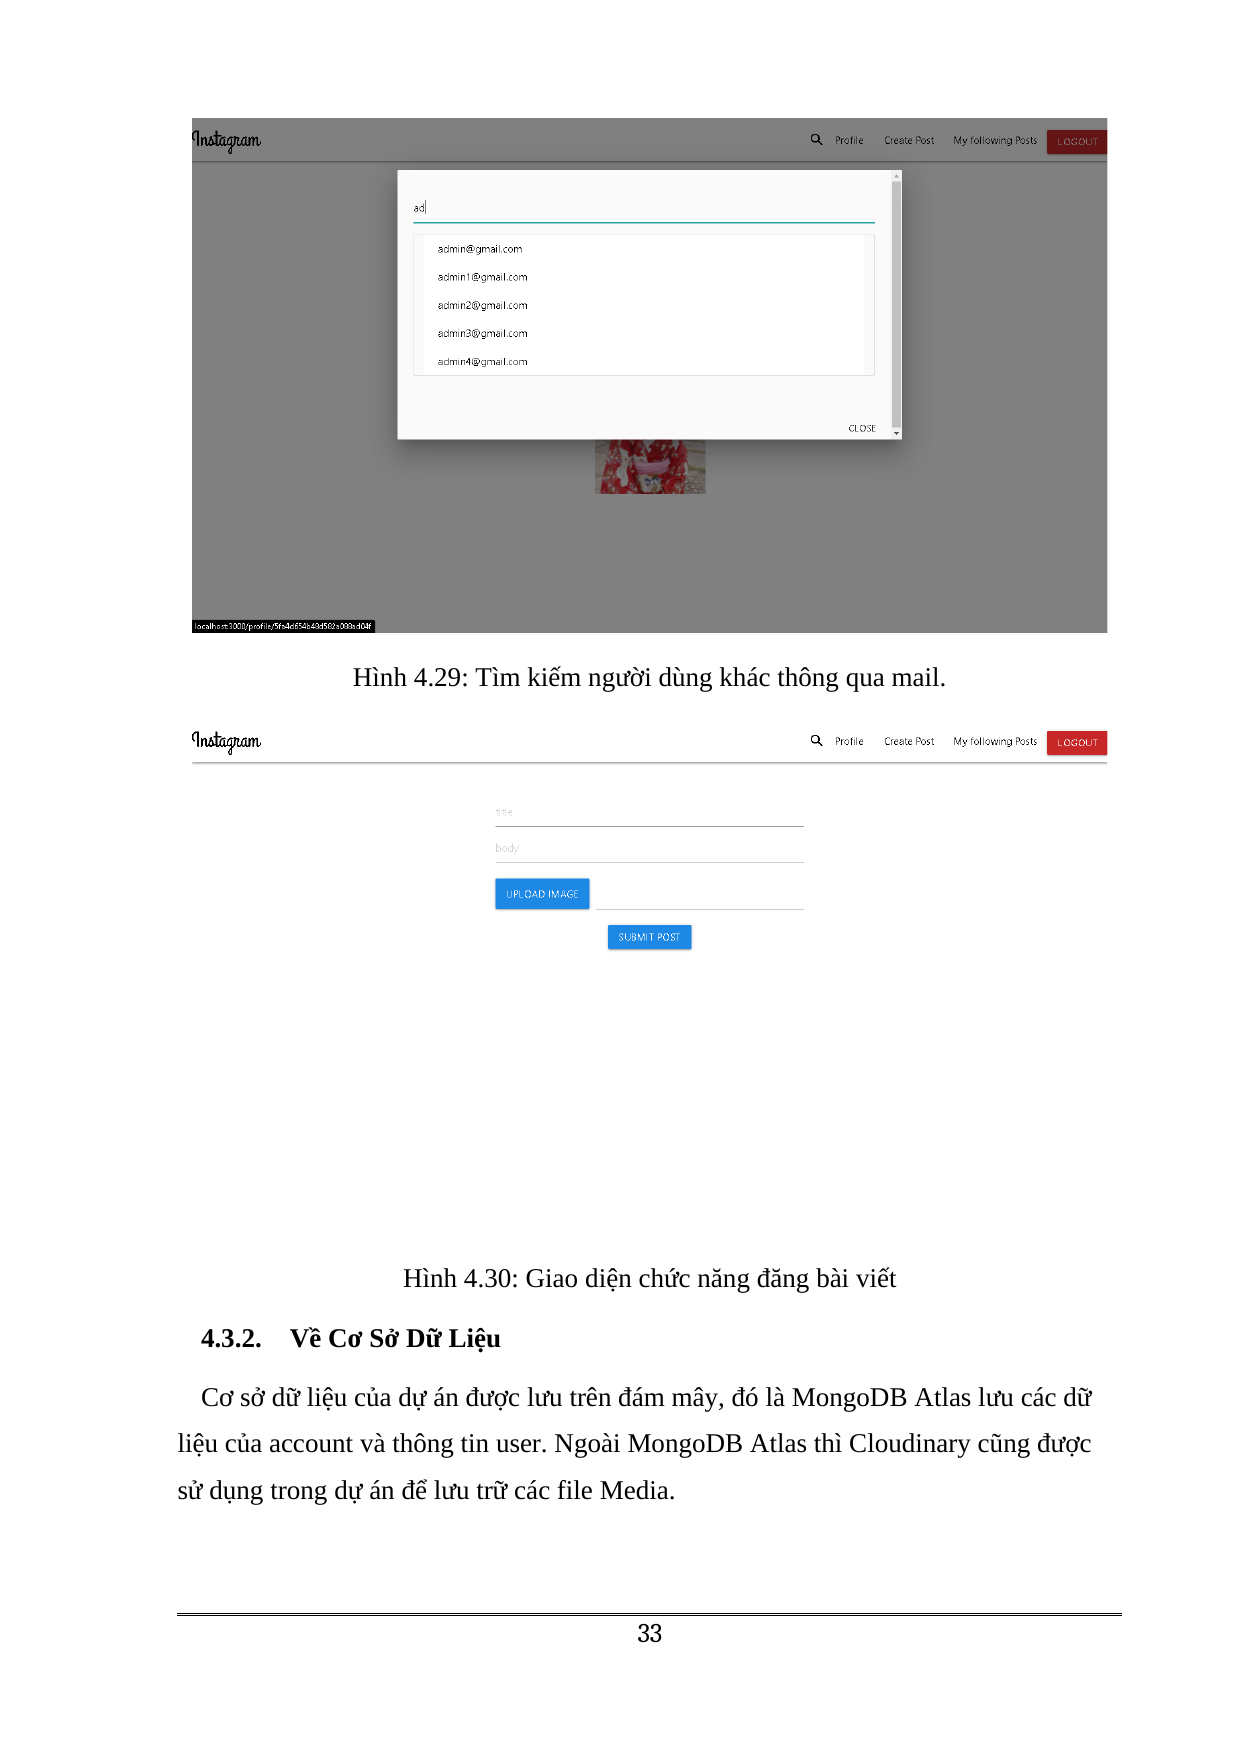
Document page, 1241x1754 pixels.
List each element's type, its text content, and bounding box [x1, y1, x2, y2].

text Cơ sở dữ liệu của dự án được lưu trên đám mây, đó là MongoDB Atlas lưu các dữ liệu của account và thông tin user. Ngoài MongoDB Atlas thì Cloudinary cũng được sử dụng trong dự án để lưu trữ các file Media. [177, 1381, 1122, 1505]
picture [192, 720, 1108, 1235]
picture [192, 118, 1108, 633]
subtitle Về Cơ Sở Dữ Liệu [201, 1322, 1122, 1353]
